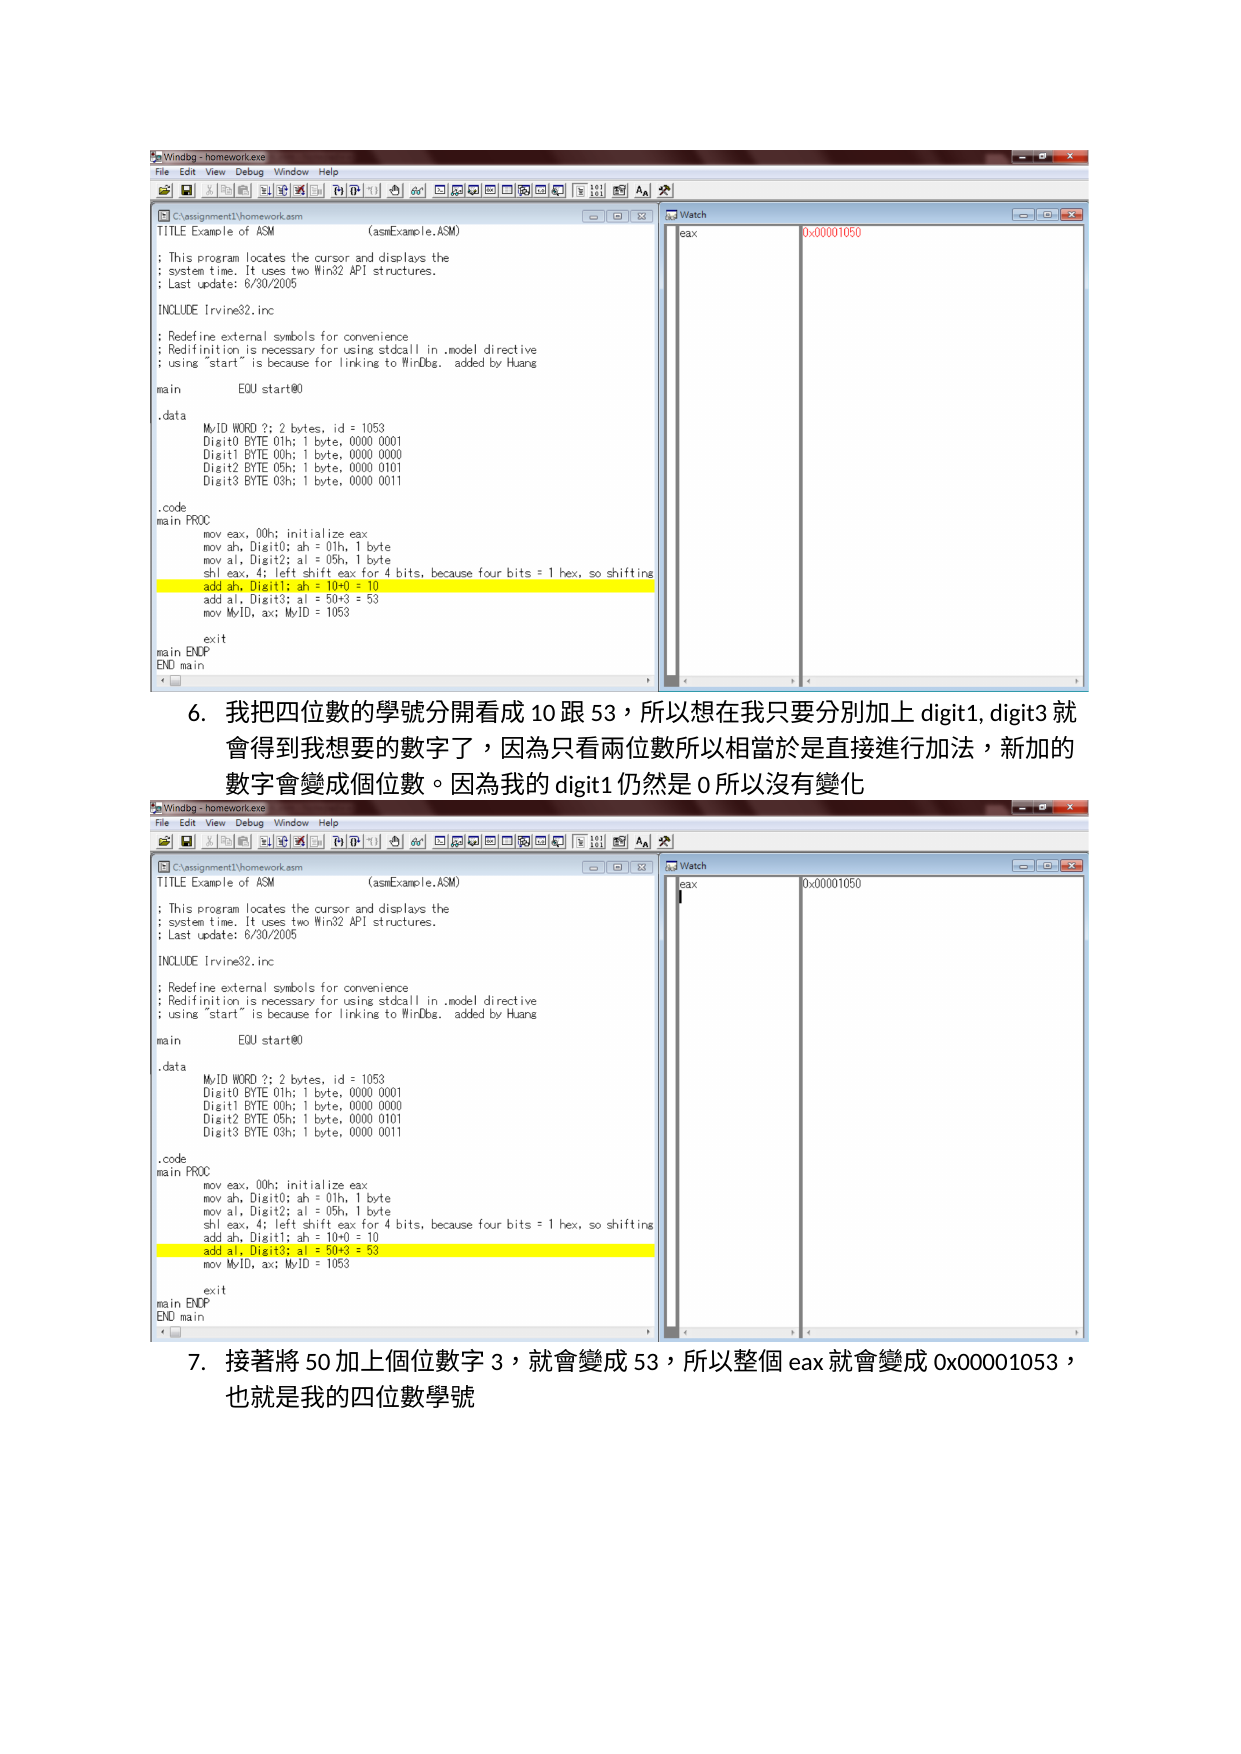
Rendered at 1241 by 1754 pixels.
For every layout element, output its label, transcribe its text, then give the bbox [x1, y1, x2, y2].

list 我把四位數的學號分開看成10跟53，所以想在我只要分別加上digit1, digit3就會得到我想要的數字了，因為只看兩位數所以相當於是直接進行加法，新加的數字會變成個位數。因為我的digit1仍然是0所以沒有變化 [187, 692, 1090, 801]
list 接著將50加上個位數字3，就會變成53，所以整個eax就會變成0x00001053，也就是我的四位數學號 [187, 1341, 1090, 1414]
picture [150, 150, 1089, 692]
picture [150, 800, 1089, 1342]
